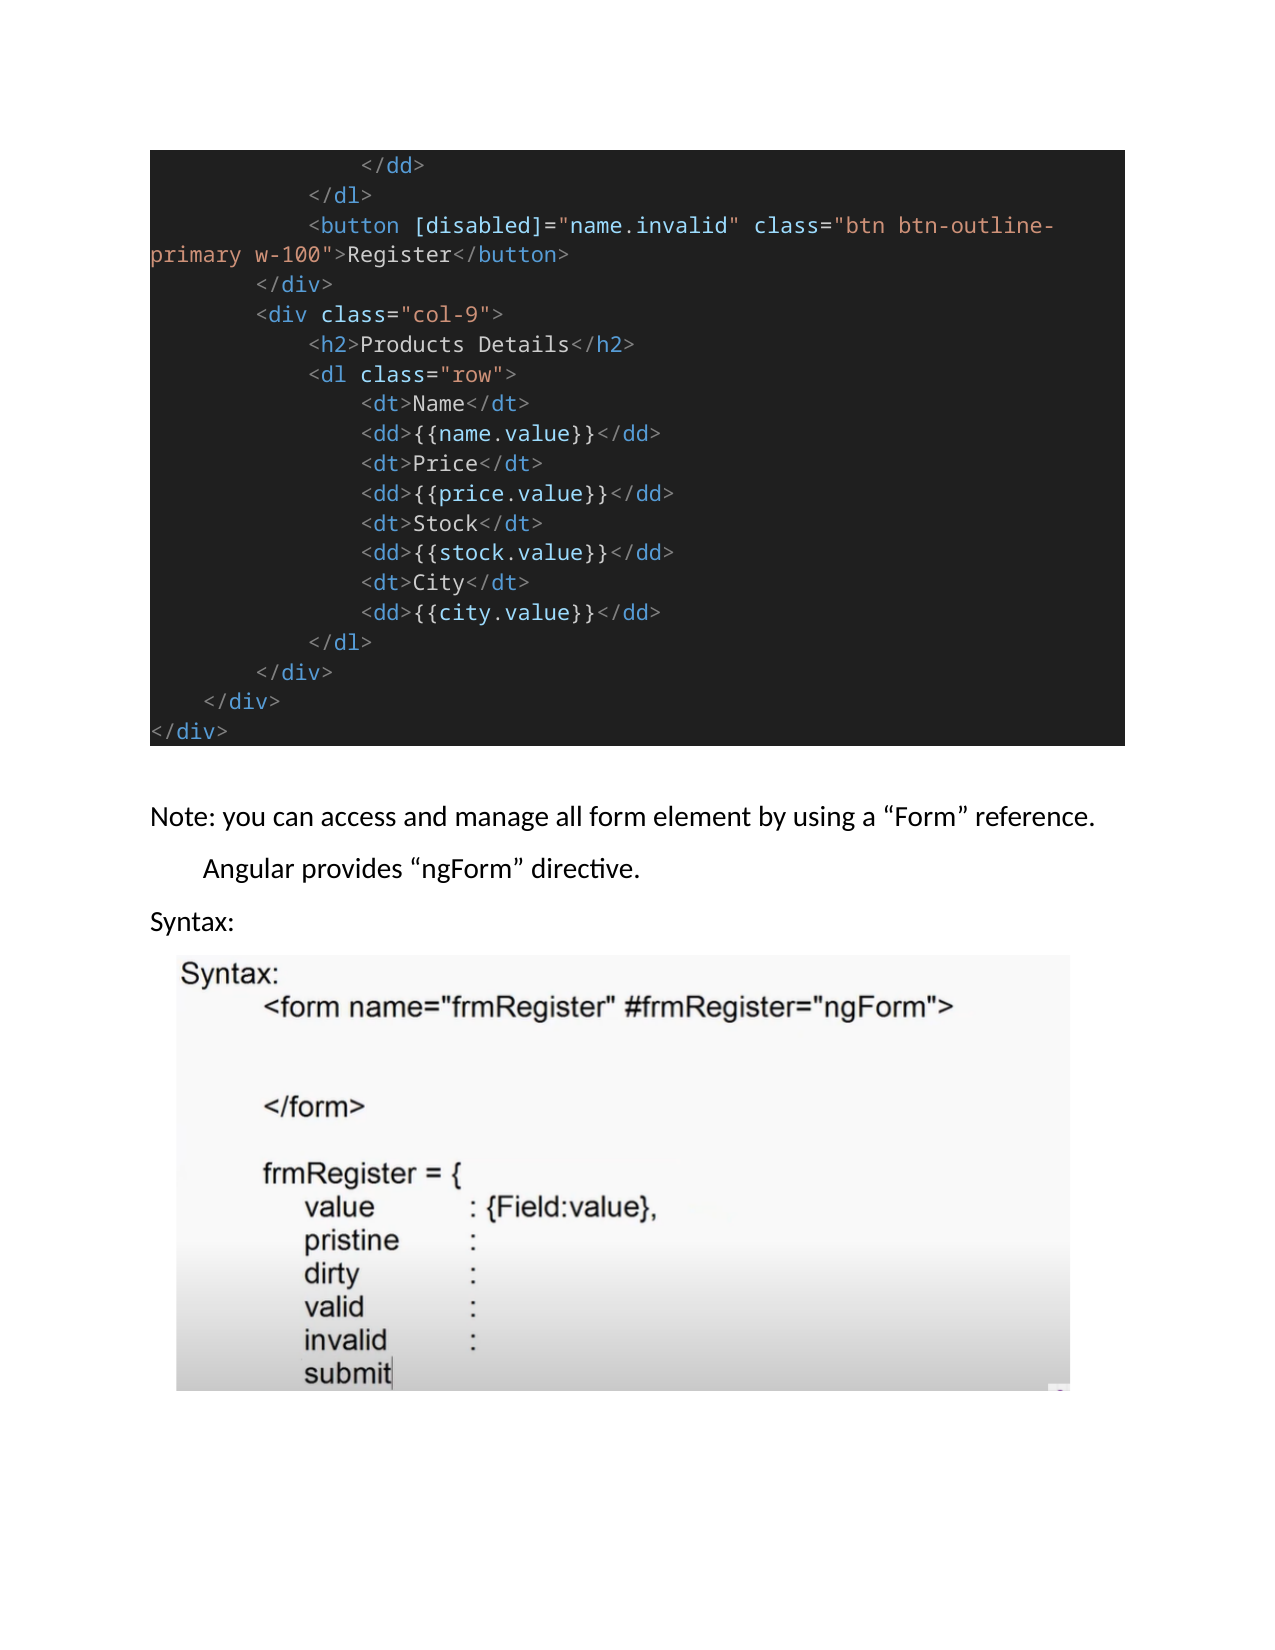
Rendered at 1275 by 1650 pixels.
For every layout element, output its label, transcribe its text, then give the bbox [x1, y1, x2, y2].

text <dt>Name</dt> [150, 388, 1125, 418]
text Angular provides “ngForm” directive. [150, 850, 1125, 886]
text </div> [150, 269, 1125, 299]
text </dl> [150, 627, 1125, 656]
text <dt>Price</dt> [150, 448, 1125, 478]
text <div class="col-9"> [150, 299, 1125, 329]
text </div> [150, 686, 1125, 716]
text <h2>Products Details</h2> [150, 329, 1125, 358]
text </div> [150, 716, 1125, 746]
text <dt>City</dt> [150, 567, 1125, 597]
picture [176, 955, 1071, 1391]
text Note: you can access and manage all form element by using a “Form” reference. [150, 798, 1125, 834]
text <dd>{{name.value}}</dd> [150, 418, 1125, 448]
text <dl class="row"> [150, 358, 1125, 388]
text </div> [150, 656, 1125, 686]
text <dd>{{price.value}}</dd> [150, 478, 1125, 507]
text </dl> [150, 180, 1125, 209]
text <button [disabled]="name.invalid" class="btn btn-outline-primary w-100">Register</button> [150, 209, 1125, 269]
text <dd>{{stock.value}}</dd> [150, 537, 1125, 567]
text <dd>{{city.value}}</dd> [150, 597, 1125, 627]
text </dd> [150, 150, 1125, 180]
text <dt>Stock</dt> [150, 507, 1125, 537]
text Syntax: [150, 903, 1125, 938]
